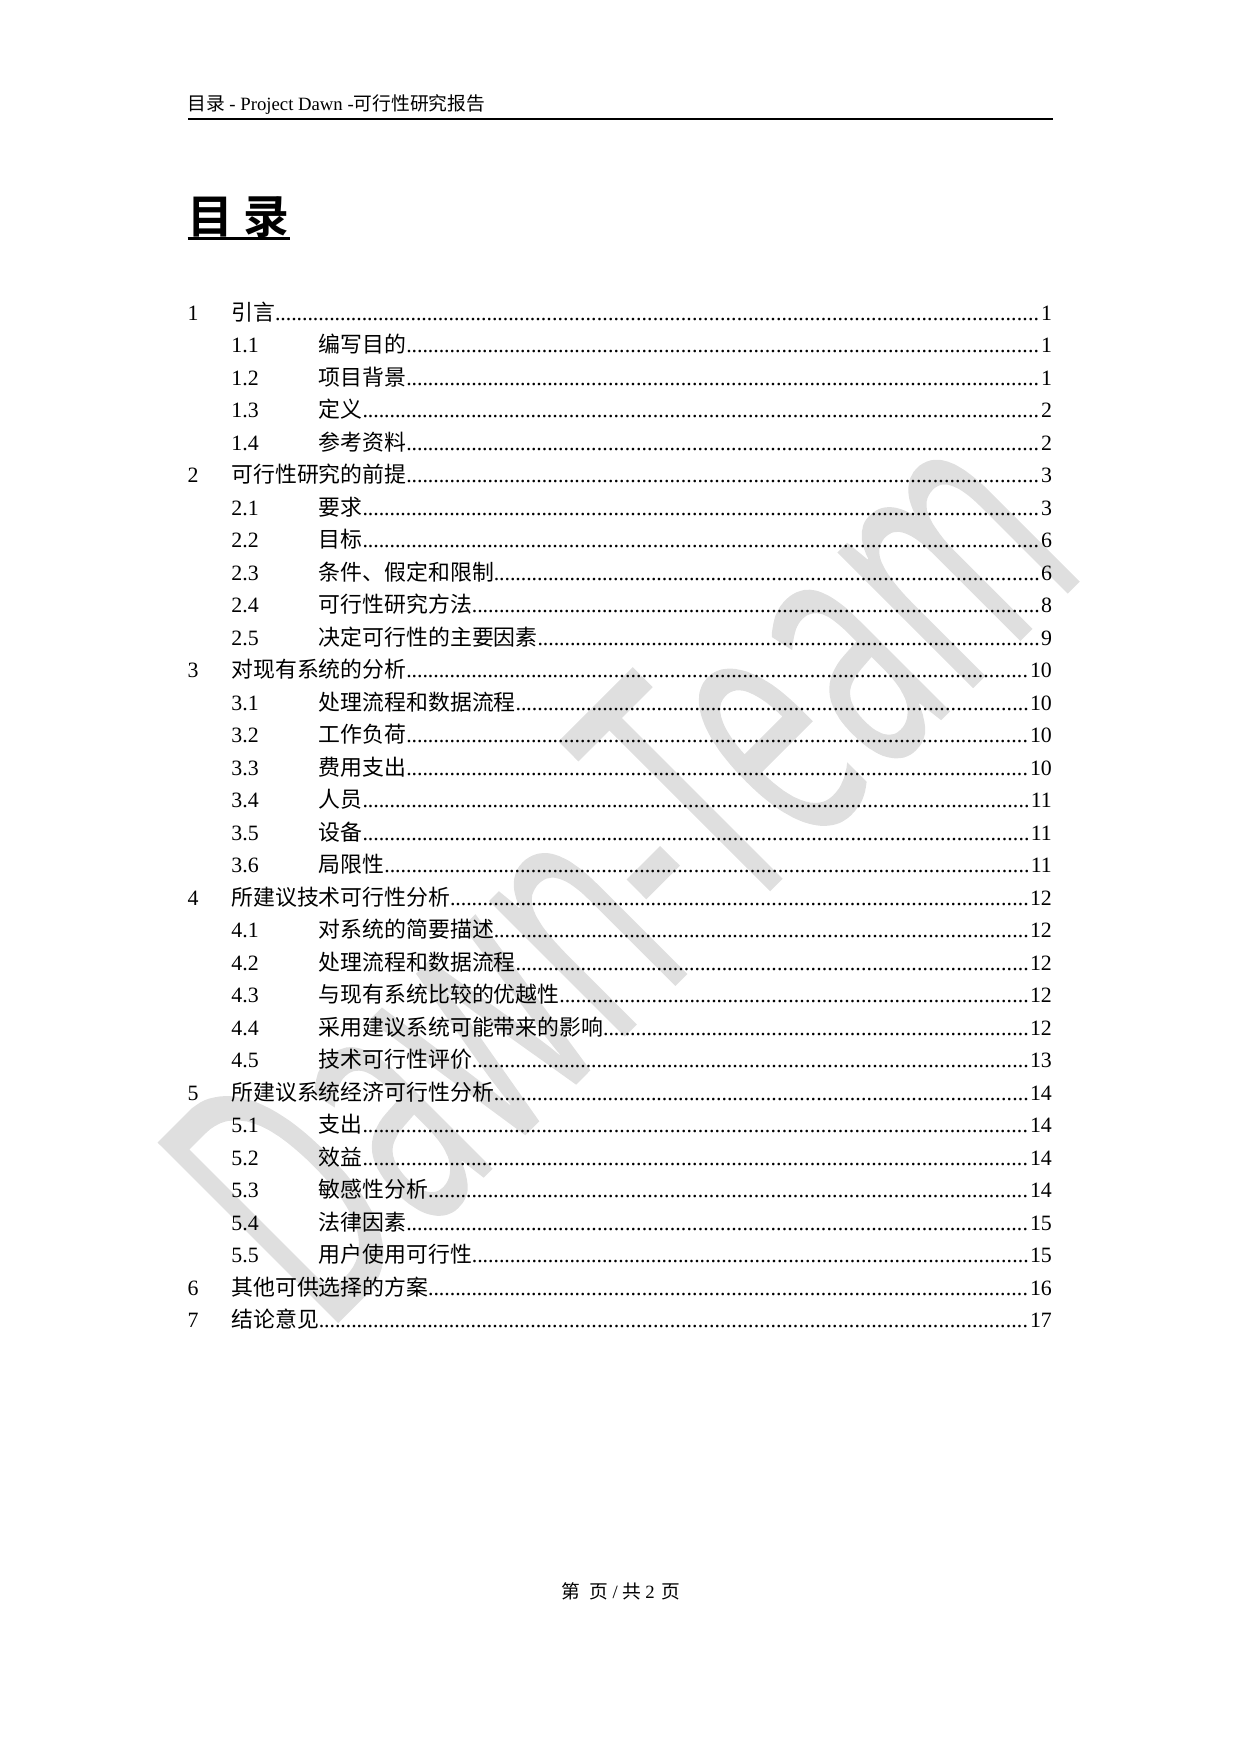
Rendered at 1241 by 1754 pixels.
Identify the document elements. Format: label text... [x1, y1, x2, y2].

text 4.1 对系统的简要描述 12 [231, 912, 1053, 944]
text 3.2 工作负荷 10 [231, 717, 1053, 749]
text 1.3 定义 2 [231, 392, 1053, 424]
text 4.3 与现有系统比较的优越性 12 [231, 977, 1053, 1009]
text 1.4 参考资料 2 [231, 424, 1053, 457]
text 5.1 支出 14 [231, 1107, 1053, 1139]
text 2.4 可行性研究方法 8 [231, 587, 1053, 619]
text 4.5 技术可行性评价 13 [231, 1042, 1053, 1074]
text 1.2 项目背景 1 [231, 359, 1053, 392]
text 4.2 处理流程和数据流程 12 [231, 944, 1053, 977]
text 4.4 采用建议系统可能带来的影响 12 [231, 1009, 1053, 1042]
text 3 对现有系统的分析 10 [187, 652, 1053, 684]
text 2 可行性研究的前提 3 [187, 457, 1053, 489]
text 5.4 法律因素 15 [231, 1204, 1053, 1237]
text 1.1 编写目的 1 [231, 327, 1053, 359]
text 3.4 人员 11 [231, 782, 1053, 814]
text 6 其他可供选择的方案 16 [187, 1269, 1053, 1302]
text 2.3 条件、假定和限制 6 [231, 554, 1053, 587]
text 2.2 目标 6 [231, 522, 1053, 554]
text 3.3 费用支出 10 [231, 749, 1053, 782]
text 3.6 局限性 11 [231, 847, 1053, 879]
text 1 引言 1 [187, 294, 1053, 327]
text 5 所建议系统经济可行性分析 14 [187, 1074, 1053, 1107]
text 2.1 要求 3 [231, 489, 1053, 522]
text 5.2 效益 14 [231, 1139, 1053, 1172]
text 5.3 敏感性分析 14 [231, 1172, 1053, 1204]
text 3.1 处理流程和数据流程 10 [231, 684, 1053, 717]
text 5.5 用户使用可行性 15 [231, 1237, 1053, 1269]
text 3.5 设备 11 [231, 814, 1053, 847]
text 2.5 决定可行性的主要因素 9 [231, 619, 1053, 652]
text 4 所建议技术可行性分析 12 [187, 879, 1053, 912]
text 7 结论意见 17 [187, 1302, 1053, 1334]
